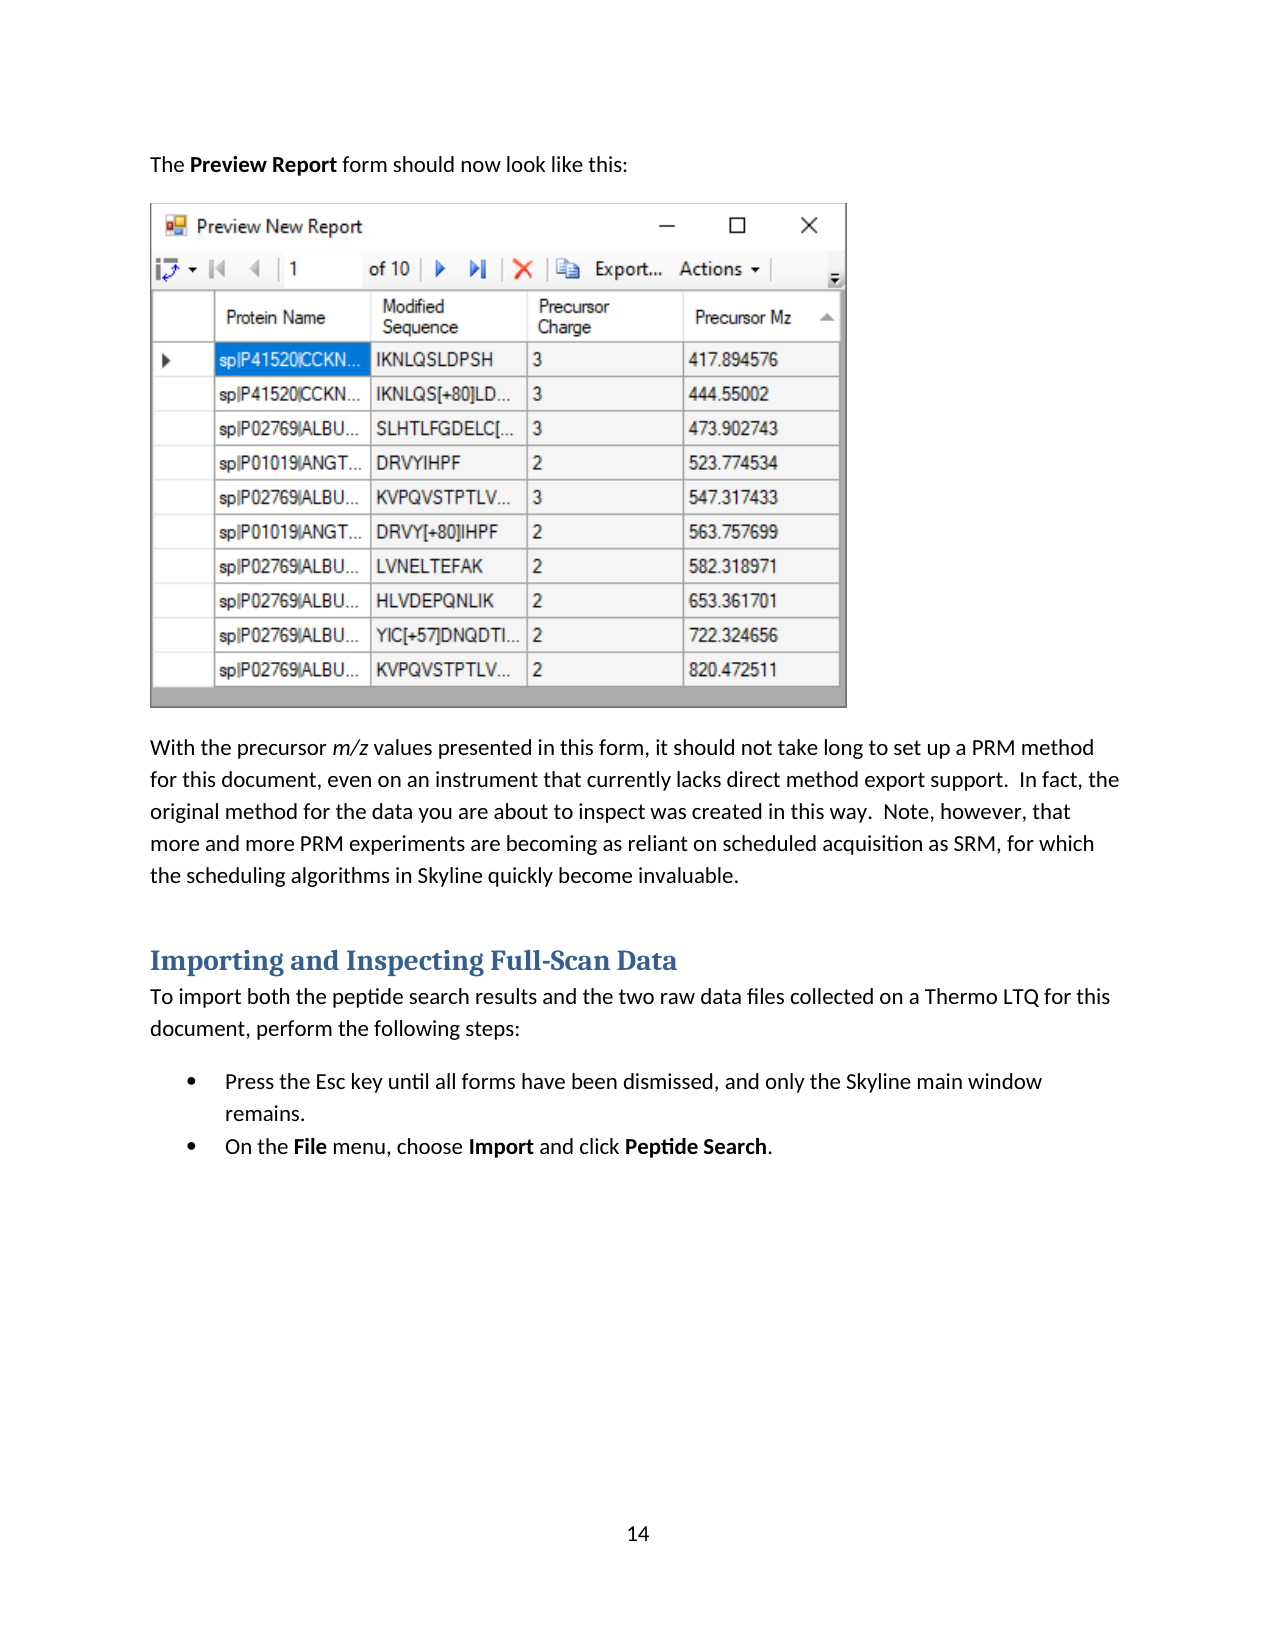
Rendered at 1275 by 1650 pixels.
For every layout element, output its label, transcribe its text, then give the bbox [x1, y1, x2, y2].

list Press the Esc key until all forms have been dismissed, and only the Skyline main window remains. [187, 1067, 1125, 1128]
text With the precursor m/z values presented in this form, it should not take long to set up a PRM method for this document, even on an instrument that currently lacks direct method export support. In fact, the original method for the data you are about to inspect was created in this way. Note, however, that more and more PRM experiments are becoming as reliant on scheduled acquisition as SRM, for which the scheduling algorithms in Skyline quickly become invaluable. [150, 733, 1125, 889]
text The Preview Report form should now look like this: [150, 150, 1125, 178]
text To import both the peptide search results and the two raw data files collected on a Thermo LTQ for this document, perform the following steps: [150, 982, 1125, 1042]
picture [150, 203, 847, 708]
subtitle Importing and Inspecting Full-Scan Data [150, 944, 1125, 977]
list On the File menu, choose Import and click Peptide Search. [187, 1132, 1125, 1160]
